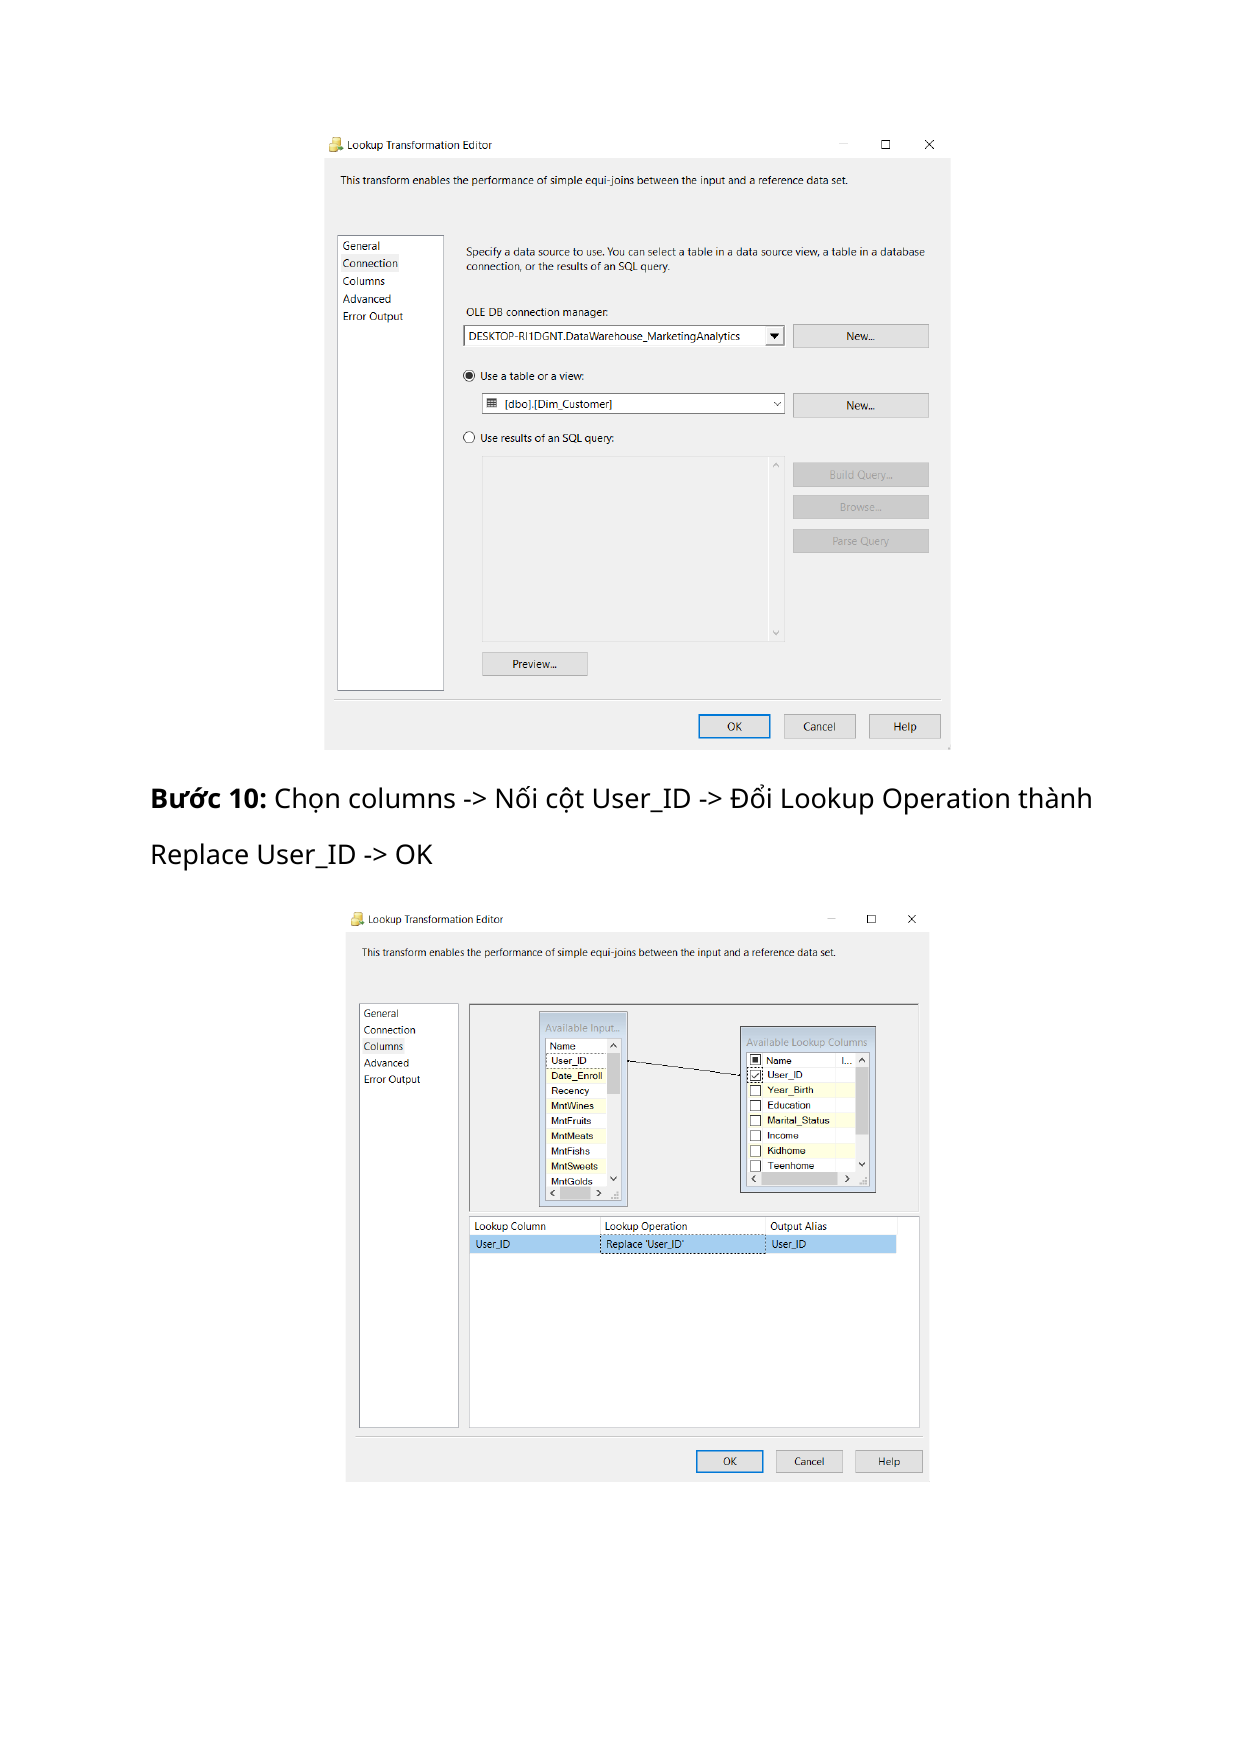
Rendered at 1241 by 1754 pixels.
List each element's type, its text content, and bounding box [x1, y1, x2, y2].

picture [345, 907, 930, 1482]
text Bước 10: Chọn columns -> Nối cột User_ID -> Đổi Lookup Operation thành Replace User_ID -> OK [150, 780, 1125, 872]
picture [324, 131, 951, 750]
